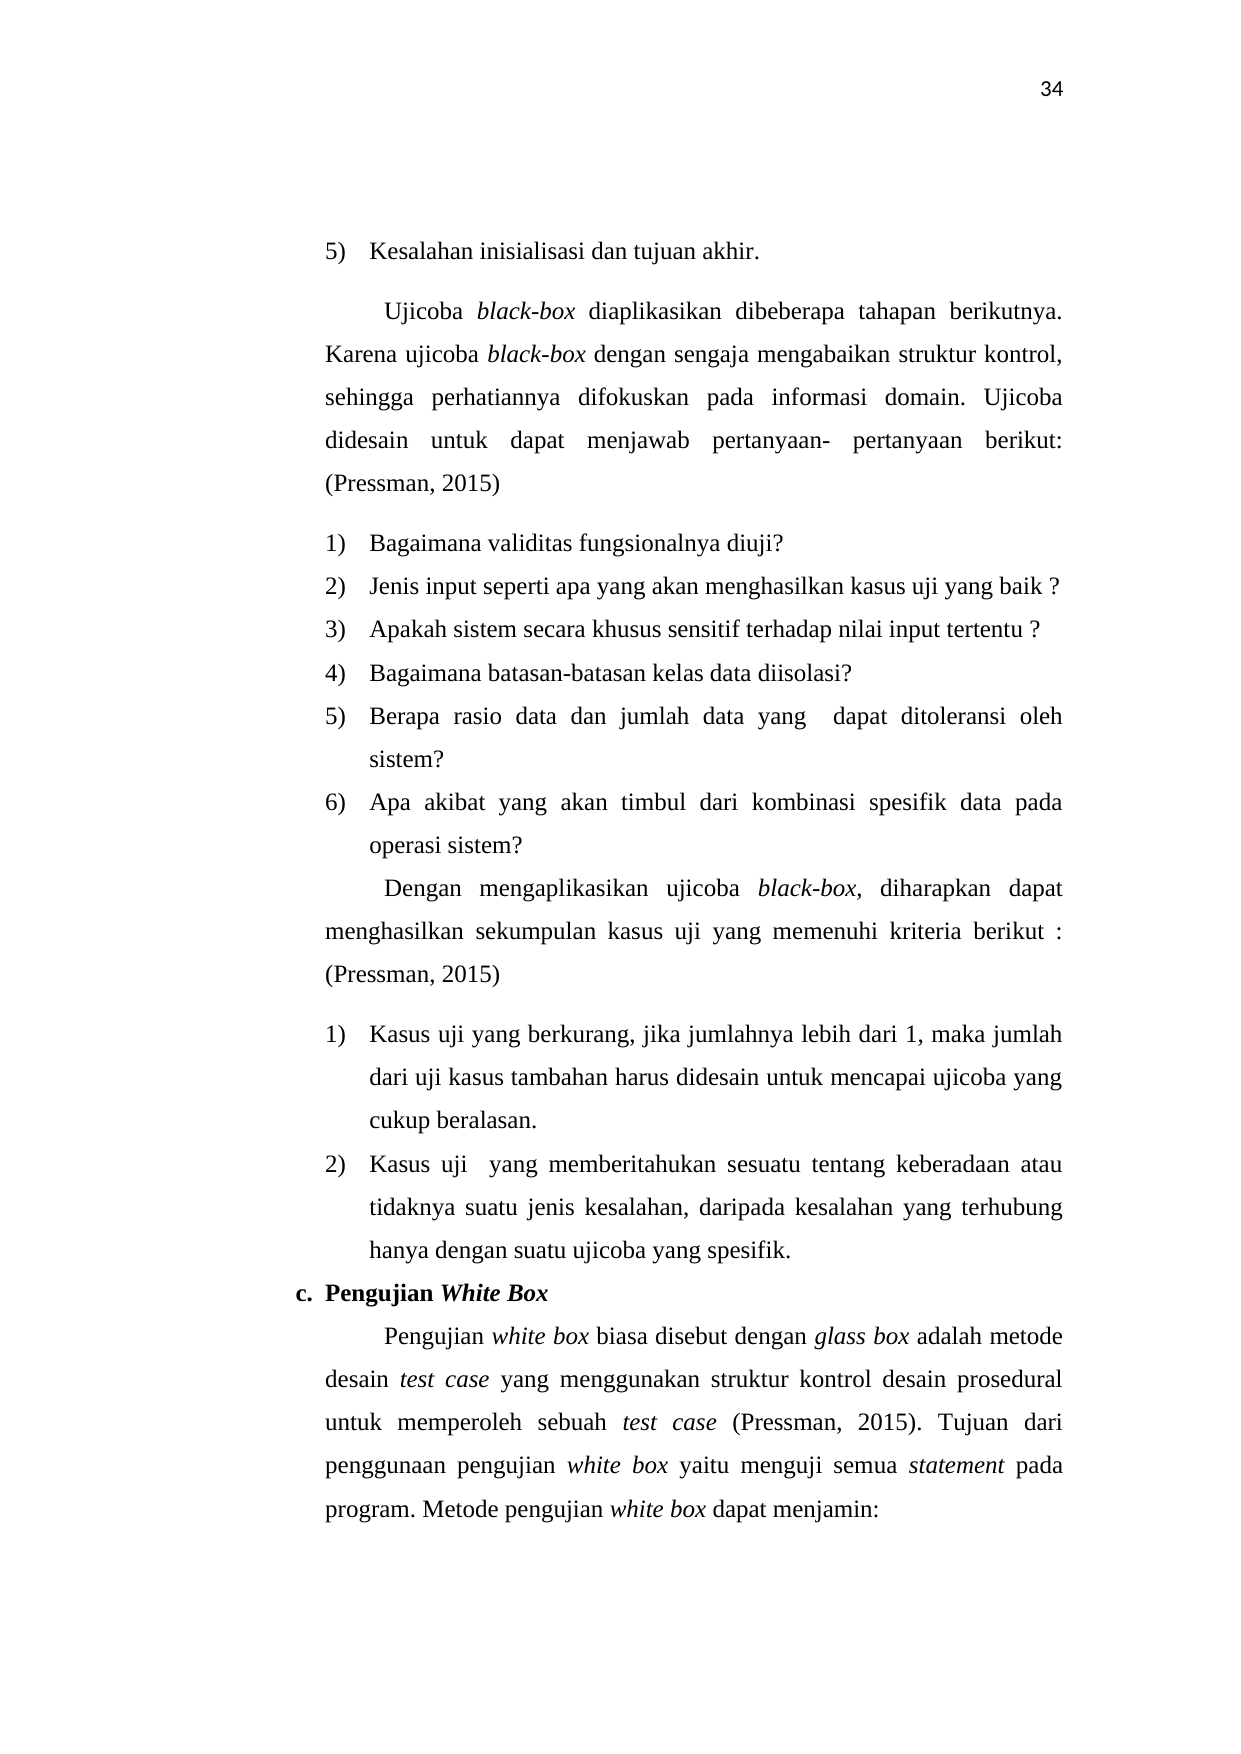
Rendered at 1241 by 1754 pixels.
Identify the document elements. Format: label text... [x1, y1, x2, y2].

list Apakah sistem secara khusus sensitif terhadap nilai input tertentu ? [325, 614, 1063, 643]
list Pengujian White Box [295, 1278, 1063, 1307]
list Kesalahan inisialisasi dan tujuan akhir. [325, 236, 1063, 265]
list Bagaimana validitas fungsionalnya diuji? [325, 528, 1063, 557]
list Kasus uji yang memberitahukan sesuatu tentang keberadaan atau tidaknya suatu jenis kesalahan, daripada kesalahan yang terhubung hanya dengan suatu ujicoba yang spesifik. [325, 1149, 1063, 1264]
list Apa akibat yang akan timbul dari kombinasi spesifik data pada operasi sistem? [325, 787, 1063, 859]
text Dengan mengaplikasikan ujicoba black-box, diharapkan dapat menghasilkan sekumpulan kasus uji yang memenuhi kriteria berikut : (Pressman, 2015) [325, 873, 1063, 988]
list Kasus uji yang berkurang, jika jumlahnya lebih dari 1, maka jumlah dari uji kasus tambahan harus didesain untuk mencapai ujicoba yang cukup beralasan. [325, 1019, 1063, 1134]
text Ujicoba black-box diaplikasikan dibeberapa tahapan berikutnya. Karena ujicoba black-box dengan sengaja mengabaikan struktur kontrol, sehingga perhatiannya difokuskan pada informasi domain. Ujicoba didesain untuk dapat menjawab pertanyaan- pertanyaan berikut: (Pressman, 2015) [325, 296, 1063, 497]
list Bagaimana batasan-batasan kelas data diisolasi? [325, 658, 1063, 686]
text Pengujian white box biasa disebut dengan glass box adalah metode desain test case yang menggunakan struktur kontrol desain prosedural untuk memperoleh sebuah test case (Pressman, 2015). Tujuan dari penggunaan pengujian white box yaitu menguji semua statement pada program. Metode pengujian white box dapat menjamin: [325, 1321, 1063, 1522]
list Berapa rasio data dan jumlah data yang dapat ditoleransi oleh sistem? [325, 701, 1063, 773]
list Jenis input seperti apa yang akan menghasilkan kasus uji yang baik ? [325, 571, 1063, 600]
